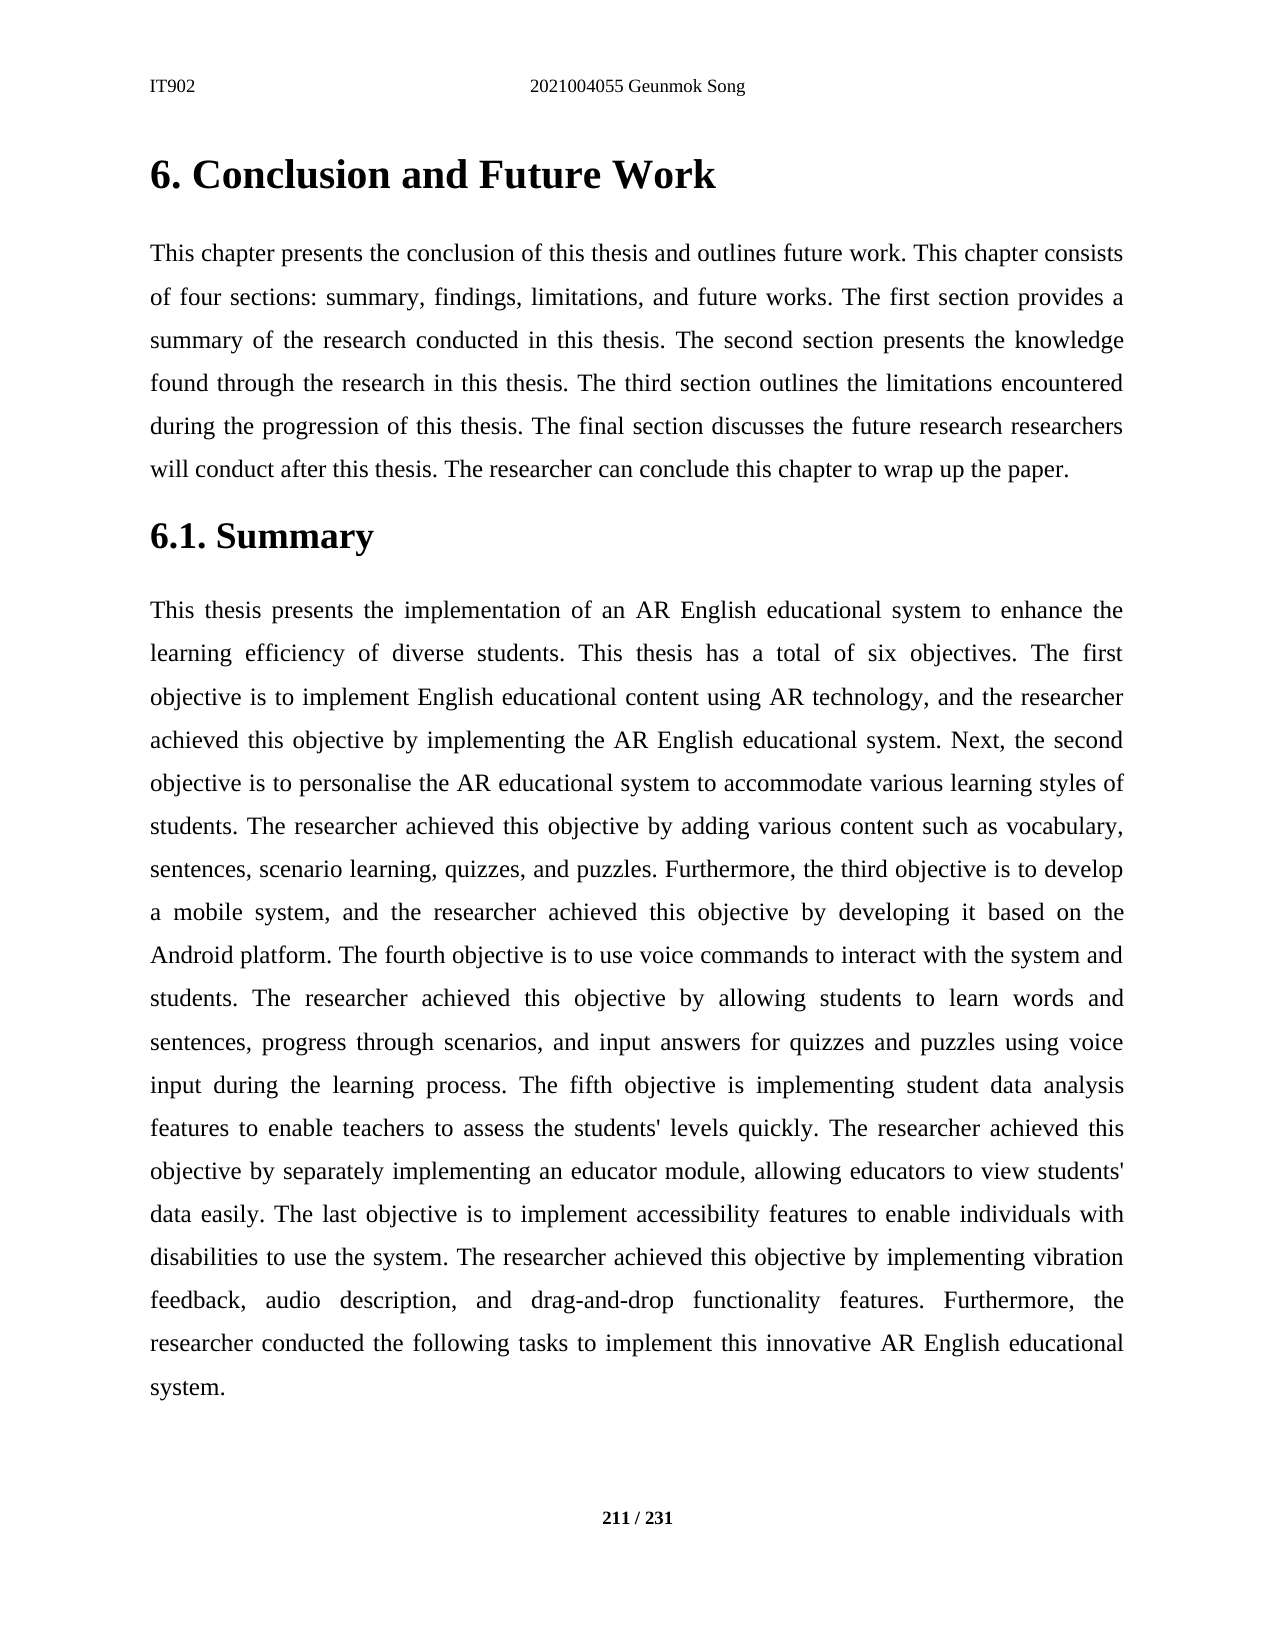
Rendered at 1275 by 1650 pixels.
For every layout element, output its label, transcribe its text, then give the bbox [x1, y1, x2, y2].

subtitle 6. Conclusion and Future Work [150, 150, 1125, 198]
subtitle 6.1. Summary [150, 514, 1125, 557]
text This thesis presents the implementation of an AR English educational system to enhance the learning efficiency of diverse students. This thesis has a total of six objectives. The first objective is to implement English educational content using AR technology, and the researcher achieved this objective by implementing the AR English educational system. Next, the second objective is to personalise the AR educational system to accommodate various learning styles of students. The researcher achieved this objective by adding various content such as vocabulary, sentences, scenario learning, quizzes, and puzzles. Furthermore, the third objective is to develop a mobile system, and the researcher achieved this objective by developing it based on the Android platform. The fourth objective is to use voice commands to interact with the system and students. The researcher achieved this objective by allowing students to learn words and sentences, progress through scenarios, and input answers for quizzes and puzzles using voice input during the learning process. The fifth objective is implementing student data analysis features to enable teachers to assess the students' levels quickly. The researcher achieved this objective by separately implementing an educator module, allowing educators to view students' data easily. The last objective is to implement accessibility features to enable individuals with disabilities to use the system. The researcher achieved this objective by implementing vibration feedback, audio description, and drag-and-drop functionality features. Furthermore, the researcher conducted the following tasks to implement this innovative AR English educational system. [150, 595, 1125, 1400]
text This chapter presents the conclusion of this thesis and outlines future work. This chapter consists of four sections: summary, findings, limitations, and future works. The first section provides a summary of the research conducted in this thesis. The second section presents the knowledge found through the research in this thesis. The third section outlines the limitations encountered during the progression of this thesis. The final section discusses the future research researchers will conduct after this thesis. The researcher can conclude this chapter to wrap up the paper. [150, 238, 1125, 483]
